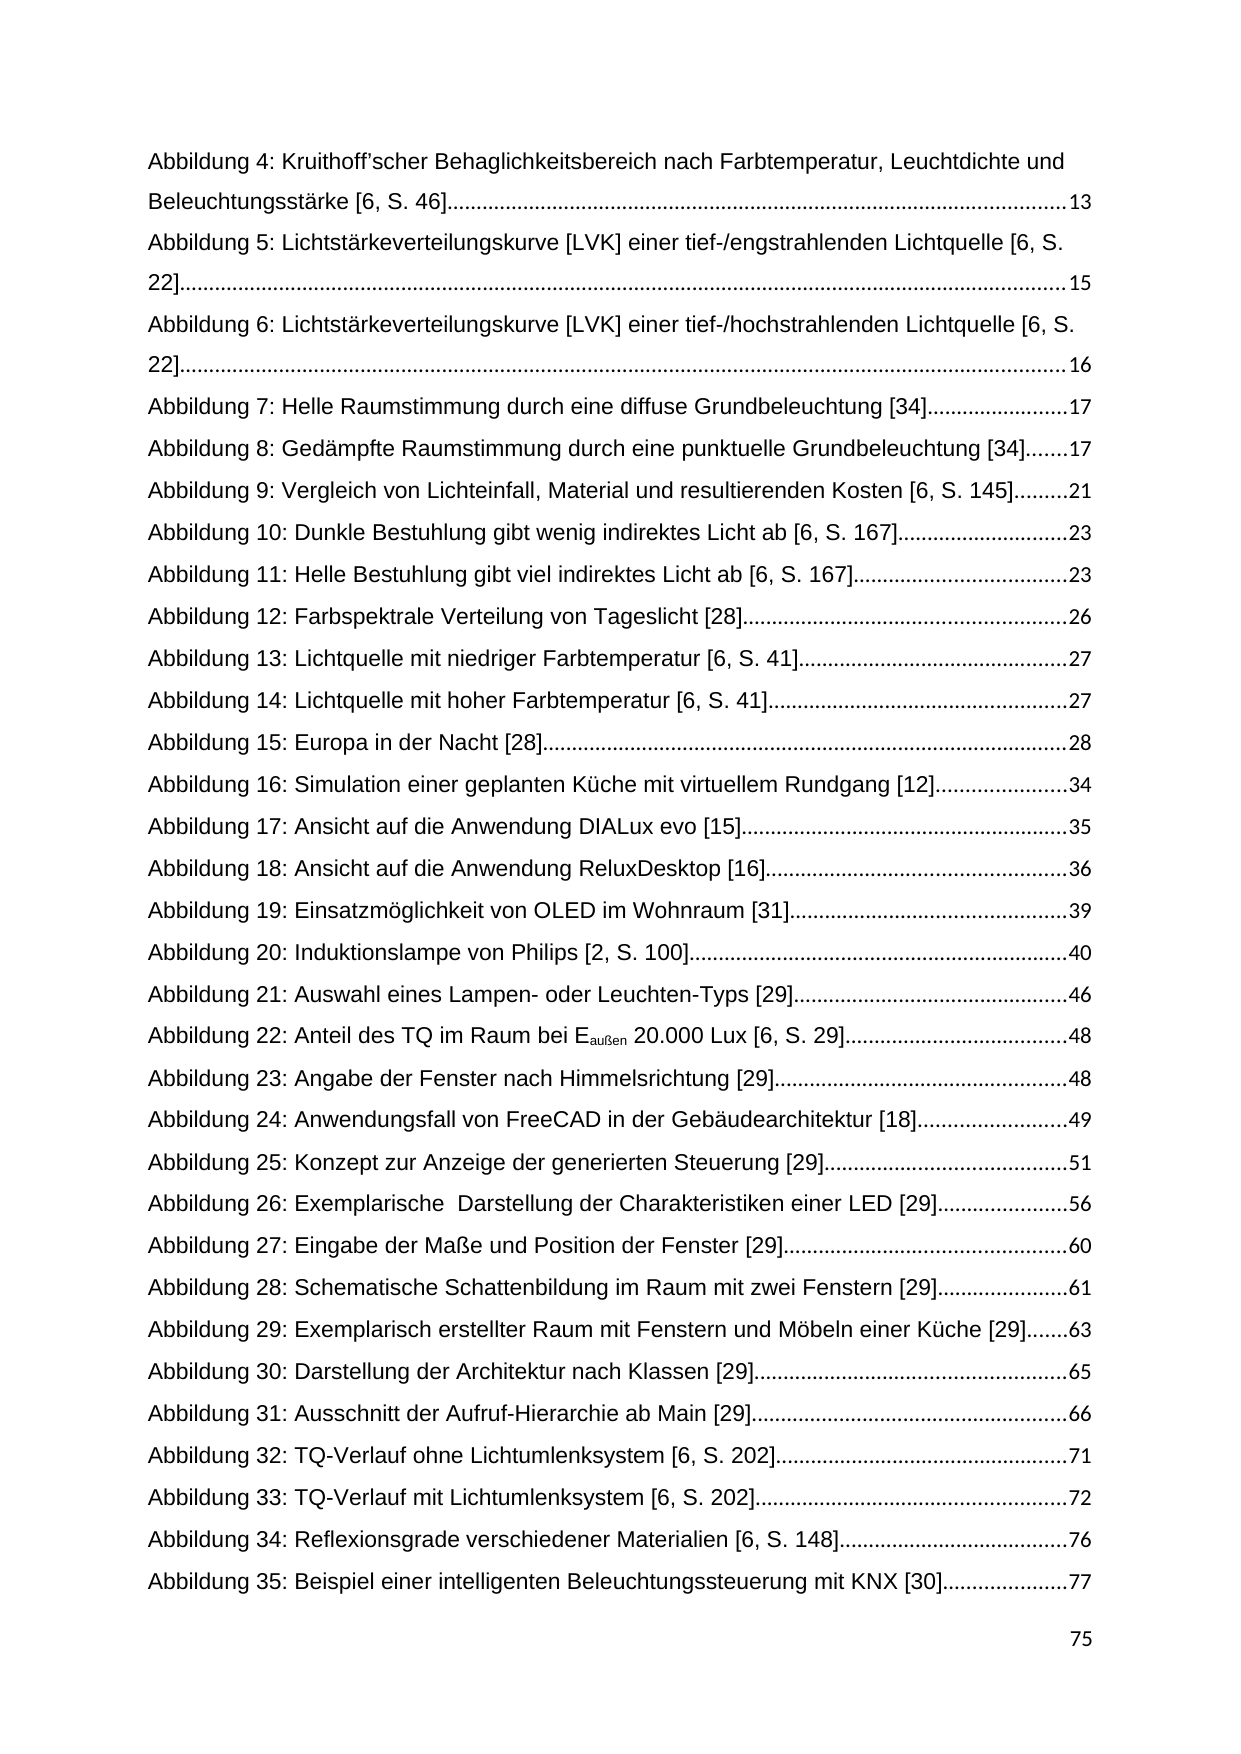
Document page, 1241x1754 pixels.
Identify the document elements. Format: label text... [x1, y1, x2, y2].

text Abbildung 7: Helle Raumstimmung durch eine diffuse Grundbeleuchtung [34] 17 [148, 392, 1093, 420]
text Abbildung 32: TQ-Verlauf ohne Lichtumlenksystem [6, S. 202] 71 [148, 1441, 1093, 1469]
text Abbildung 8: Gedämpfte Raumstimmung durch eine punktuelle Grundbeleuchtung [34] 17 [148, 434, 1093, 462]
text Abbildung 5: Lichtstärkeverteilungskurve [LVK] einer tief-/engstrahlenden Lichtquelle [6, S. 22] 15 [148, 229, 1093, 297]
text Abbildung 10: Dunkle Bestuhlung gibt wenig indirektes Licht ab [6, S. 167] 23 [148, 518, 1093, 546]
text Abbildung 33: TQ-Verlauf mit Lichtumlenksystem [6, S. 202] 72 [148, 1483, 1093, 1511]
text Abbildung 28: Schematische Schattenbildung im Raum mit zwei Fenstern [29] 61 [148, 1273, 1093, 1302]
text Abbildung 13: Lichtquelle mit niedriger Farbtemperatur [6, S. 41] 27 [148, 644, 1093, 672]
text Abbildung 25: Konzept zur Anzeige der generierten Steuerung [29] 51 [148, 1148, 1093, 1176]
text Abbildung 11: Helle Bestuhlung gibt viel indirektes Licht ab [6, S. 167] 23 [148, 560, 1093, 588]
text Abbildung 34: Reflexionsgrade verschiedener Materialien [6, S. 148] 76 [148, 1525, 1093, 1553]
text Abbildung 17: Ansicht auf die Anwendung DIALux evo [15] 35 [148, 812, 1093, 840]
text Abbildung 15: Europa in der Nacht [28] 28 [148, 728, 1093, 756]
text Abbildung 29: Exemplarisch erstellter Raum mit Fenstern und Möbeln einer Küche [29] 63 [148, 1316, 1093, 1343]
text Abbildung 26: Exemplarische Darstellung der Charakteristiken einer LED [29] 56 [148, 1189, 1093, 1218]
text Abbildung 19: Einsatzmöglichkeit von OLED im Wohnraum [31] 39 [148, 896, 1093, 924]
text Abbildung 16: Simulation einer geplanten Küche mit virtuellem Rundgang [12] 34 [148, 770, 1093, 798]
text Abbildung 6: Lichtstärkeverteilungskurve [LVK] einer tief-/hochstrahlenden Lichtquelle [6, S. 22] 16 [148, 311, 1093, 378]
text Abbildung 30: Darstellung der Architektur nach Klassen [29] 65 [148, 1357, 1093, 1386]
text Abbildung 18: Ansicht auf die Anwendung ReluxDesktop [16] 36 [148, 854, 1093, 882]
text Abbildung 31: Ausschnitt der Aufruf-Hierarchie ab Main [29] 66 [148, 1399, 1093, 1427]
text Abbildung 27: Eingabe der Maße und Position der Fenster [29] 60 [148, 1232, 1093, 1259]
text Abbildung 35: Beispiel einer intelligenten Beleuchtungssteuerung mit KNX [30] 77 [148, 1567, 1093, 1595]
text Abbildung 14: Lichtquelle mit hoher Farbtemperatur [6, S. 41] 27 [148, 686, 1093, 714]
text Abbildung 4: Kruithoff’scher Behaglichkeitsbereich nach Farbtemperatur, Leuchtdichte und Beleuchtungsstärke [6, S. 46] 13 [148, 148, 1093, 215]
text Abbildung 24: Anwendungsfall von FreeCAD in der Gebäudearchitektur [18] 49 [148, 1106, 1093, 1134]
text Abbildung 23: Angabe der Fenster nach Himmelsrichtung [29] 48 [148, 1064, 1093, 1092]
text Abbildung 9: Vergleich von Lichteinfall, Material und resultierenden Kosten [6, S. 145] 21 [148, 476, 1093, 504]
text Abbildung 20: Induktionslampe von Philips [2, S. 100] 40 [148, 938, 1093, 966]
text Abbildung 21: Auswahl eines Lampen- oder Leuchten-Typs [29] 46 [148, 980, 1093, 1008]
text Abbildung 12: Farbspektrale Verteilung von Tageslicht [28] 26 [148, 602, 1093, 630]
text Abbildung 22: Anteil des TQ im Raum bei Eaußen 20.000 Lux [6, S. 29] 48 [148, 1022, 1093, 1050]
